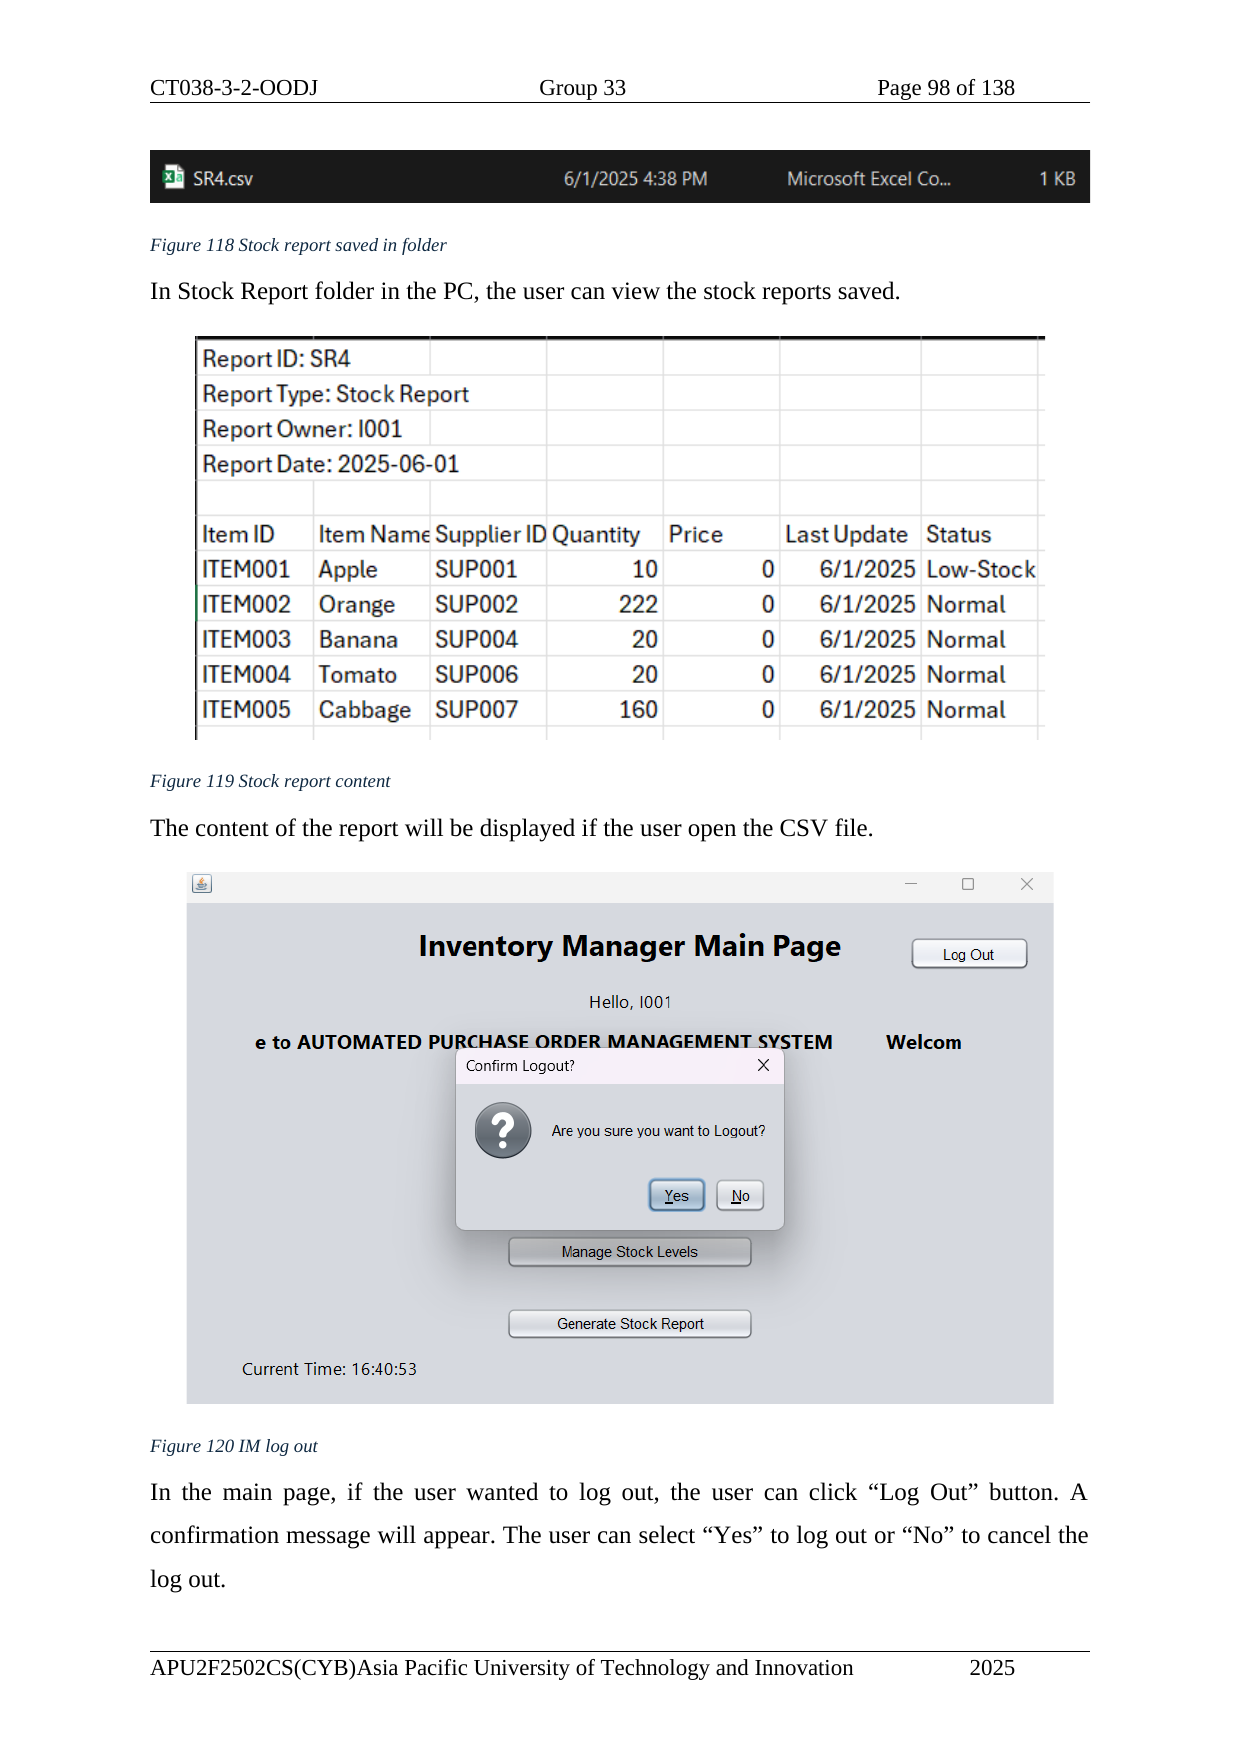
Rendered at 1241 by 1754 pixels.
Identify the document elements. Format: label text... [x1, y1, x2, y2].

text The content of the report will be displayed if the user open the CSV file. [150, 813, 1090, 841]
text Figure 118 Stock report saved in folder [150, 234, 1090, 255]
text In Stock Report folder in the PC, the user can view the stock reports saved. [150, 276, 1090, 305]
picture [150, 150, 1091, 203]
text Figure 120 IM log out [150, 1435, 1090, 1457]
text In the main page, if the user wanted to log out, the user can click “Log Out” button. A confirmation message will appear. The user can select “Yes” to log out or “No” to cancel the log out. [150, 1477, 1090, 1592]
text Figure 119 Stock report content [150, 770, 1090, 792]
picture [195, 336, 1045, 740]
picture [186, 872, 1054, 1404]
